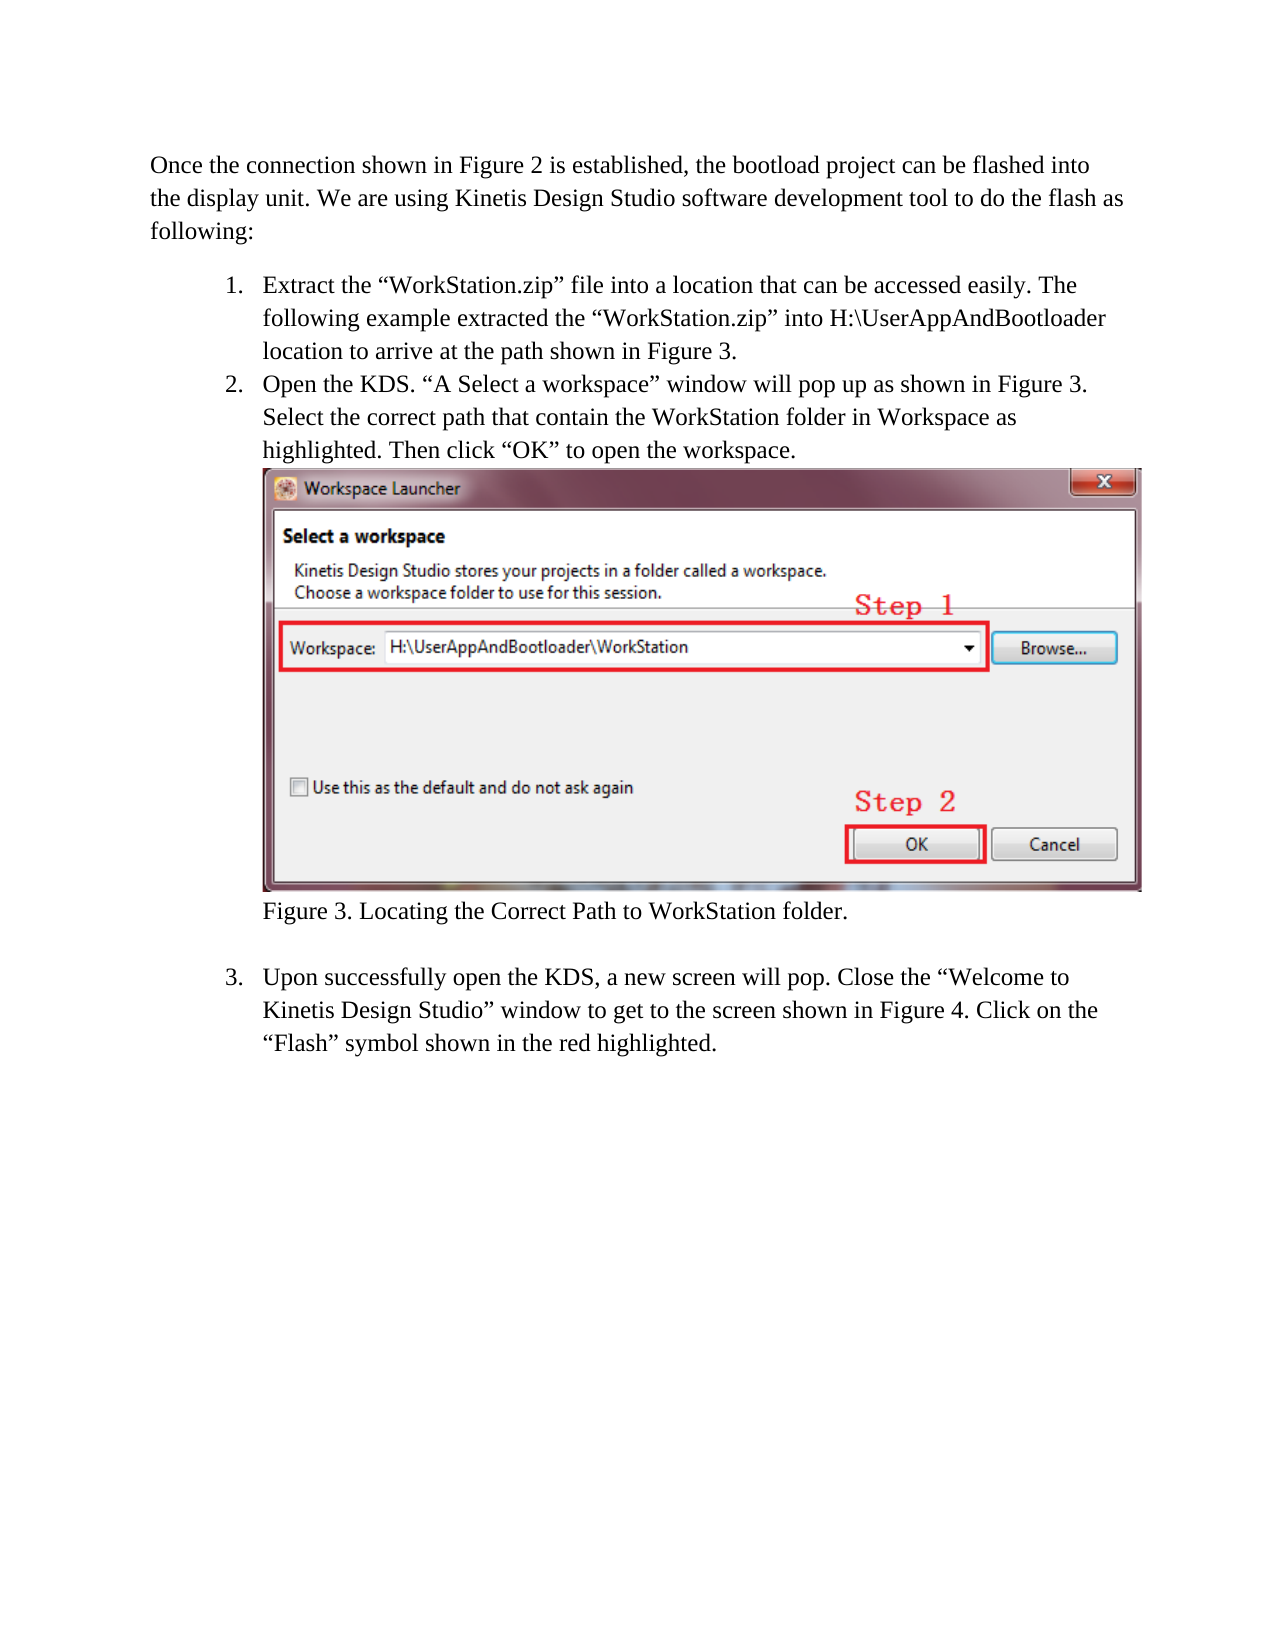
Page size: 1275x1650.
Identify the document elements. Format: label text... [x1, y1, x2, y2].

list Figure 3. Locating the Correct Path to WorkStation folder. [262, 896, 1125, 925]
list Open the KDS. “A Select a workspace” window will pop up as shown in Figure 3. Select the correct path that contain the WorkStation folder in Workspace as highlighted. Then click “OK” to open the workspace. [225, 369, 1125, 464]
list Upon successfully open the KDS, a new screen will pop. Close the “Welcome to Kinetis Design Studio” window to get to the screen shown in Figure 4. Click on the “Flash” symbol shown in the red highlighted. [225, 962, 1125, 1057]
picture [262, 468, 1142, 892]
list Extract the “WorkStation.zip” file into a location that can be accessed easily. The following example extracted the “WorkStation.zip” into H:\UserAppAndBootloader location to arrive at the path shown in Figure 3. [225, 270, 1125, 365]
text Once the connection shown in Figure 2 is established, the bootload project can be flashed into the display unit. We are using Kinetis Design Studio software development tool to do the flash as following: [150, 150, 1125, 245]
